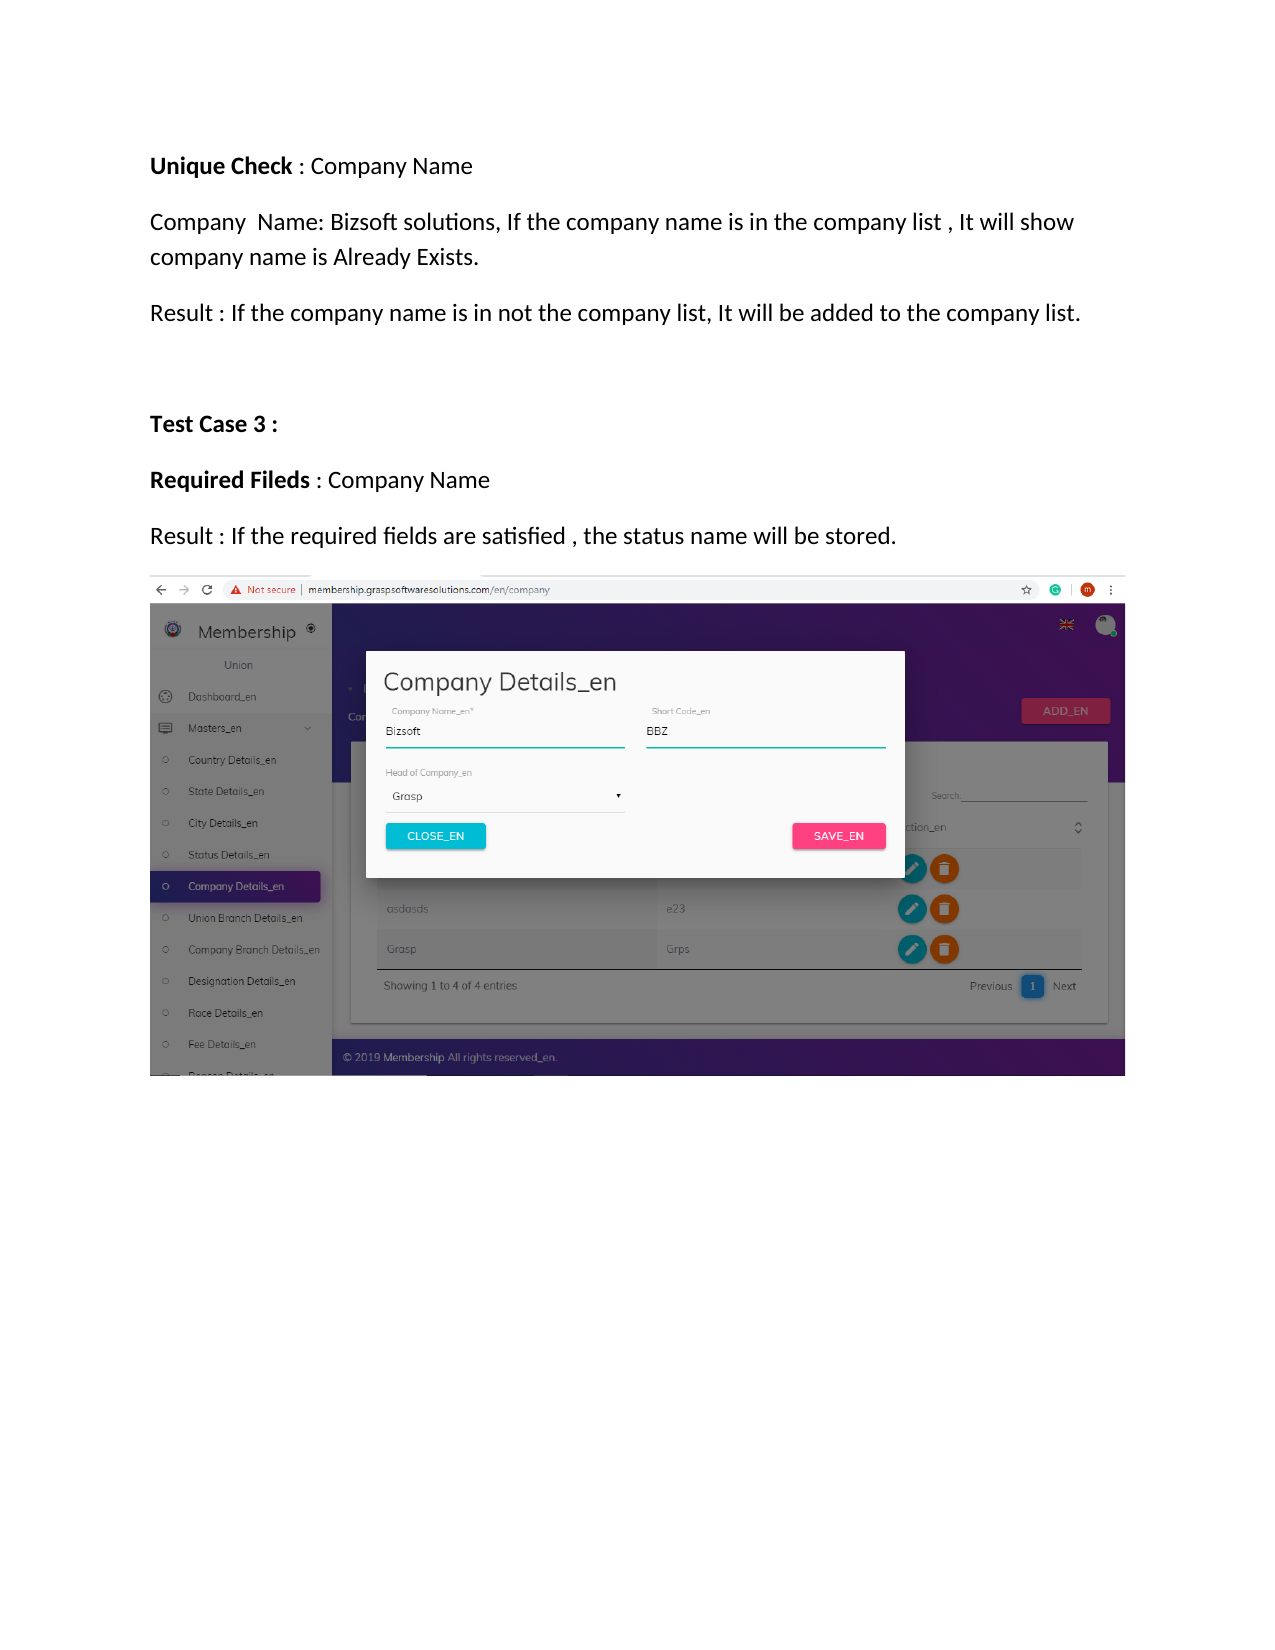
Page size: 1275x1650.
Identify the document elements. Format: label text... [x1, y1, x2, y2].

text Result : If the required fields are satisfied , the status name will be stored. [150, 520, 1125, 551]
picture [150, 575, 1125, 1076]
text Test Case 3 : [150, 408, 1125, 439]
text Required Fileds : Company Name [150, 464, 1125, 495]
text Unique Check : Company Name [150, 150, 1125, 181]
text Result : If the company name is in not the company list, It will be added to the company list. [150, 297, 1125, 327]
text Company Name: Bizsoft solutions, If the company name is in the company list , It will show company name is Already Exists. [150, 206, 1125, 271]
